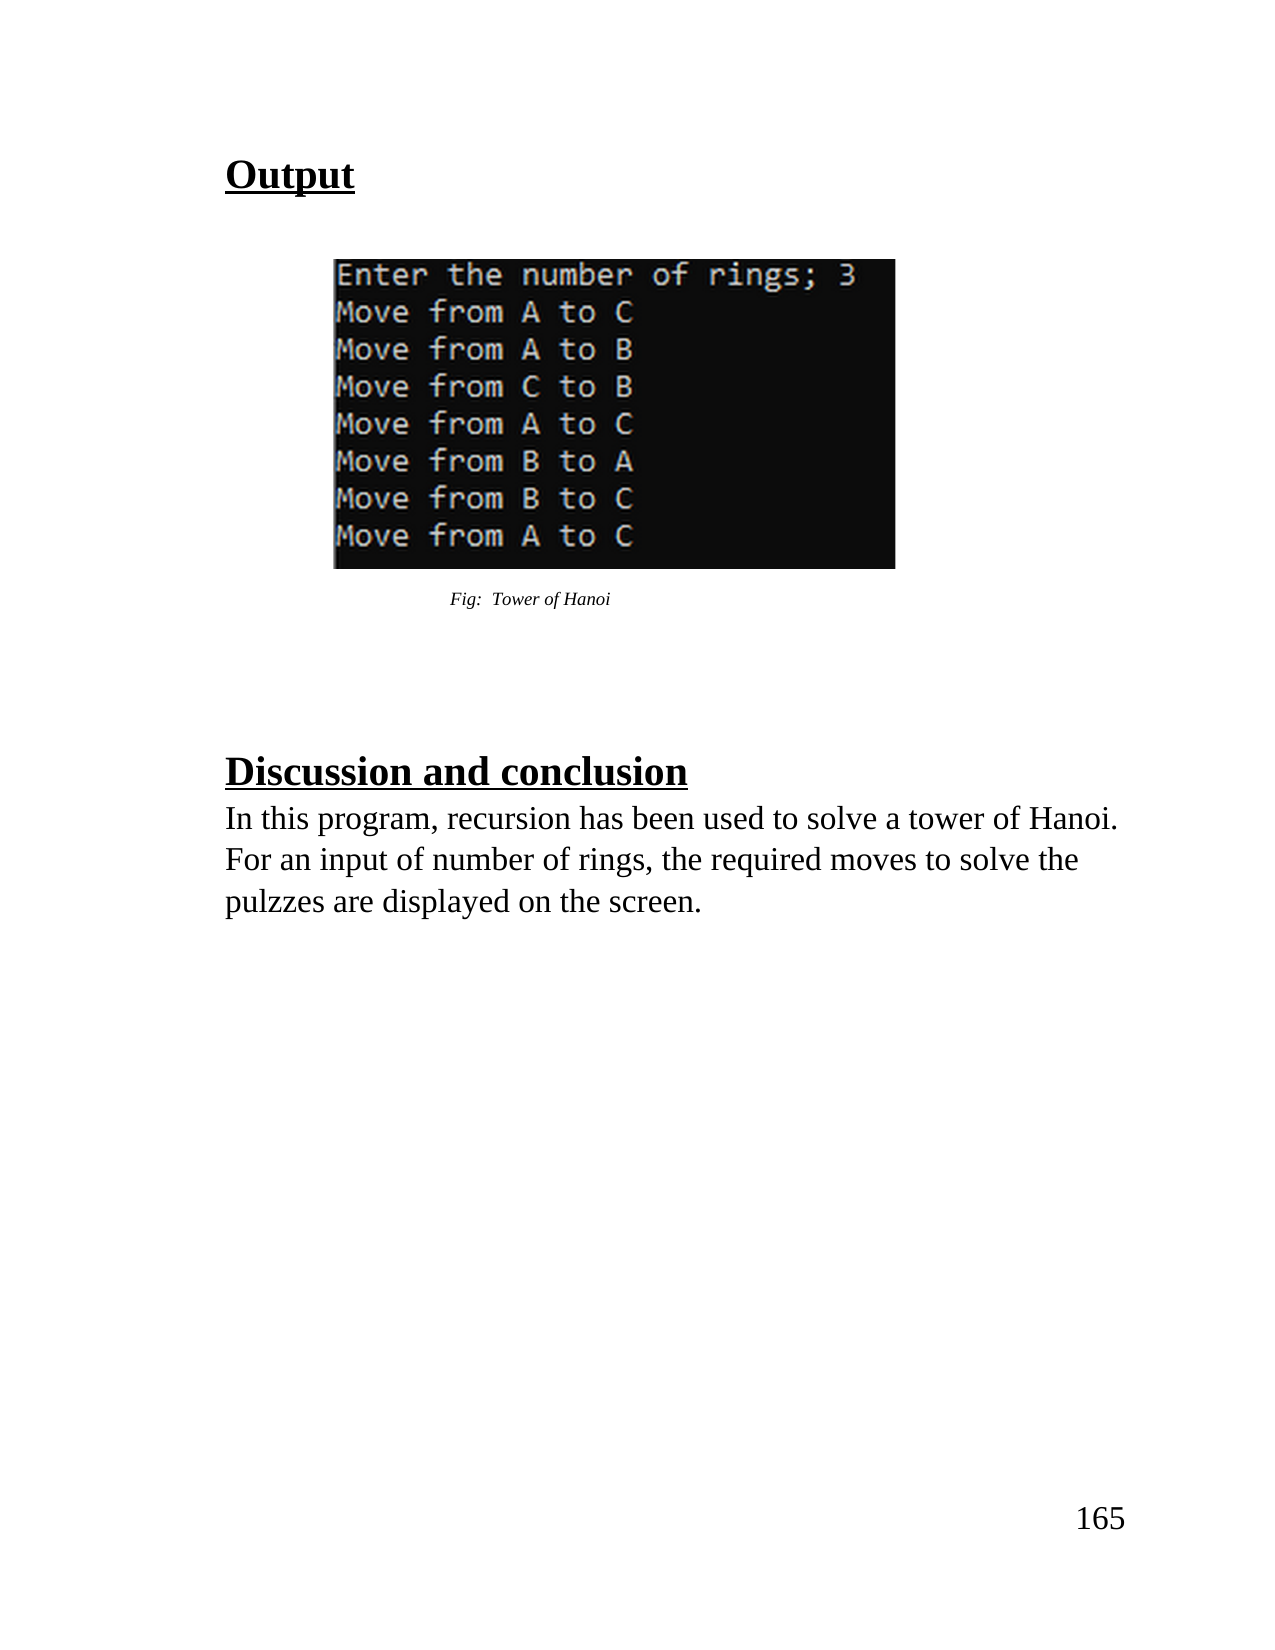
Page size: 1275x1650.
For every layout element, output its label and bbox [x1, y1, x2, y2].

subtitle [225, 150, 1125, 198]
picture [333, 259, 896, 569]
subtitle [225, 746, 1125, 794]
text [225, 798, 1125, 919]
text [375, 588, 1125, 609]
